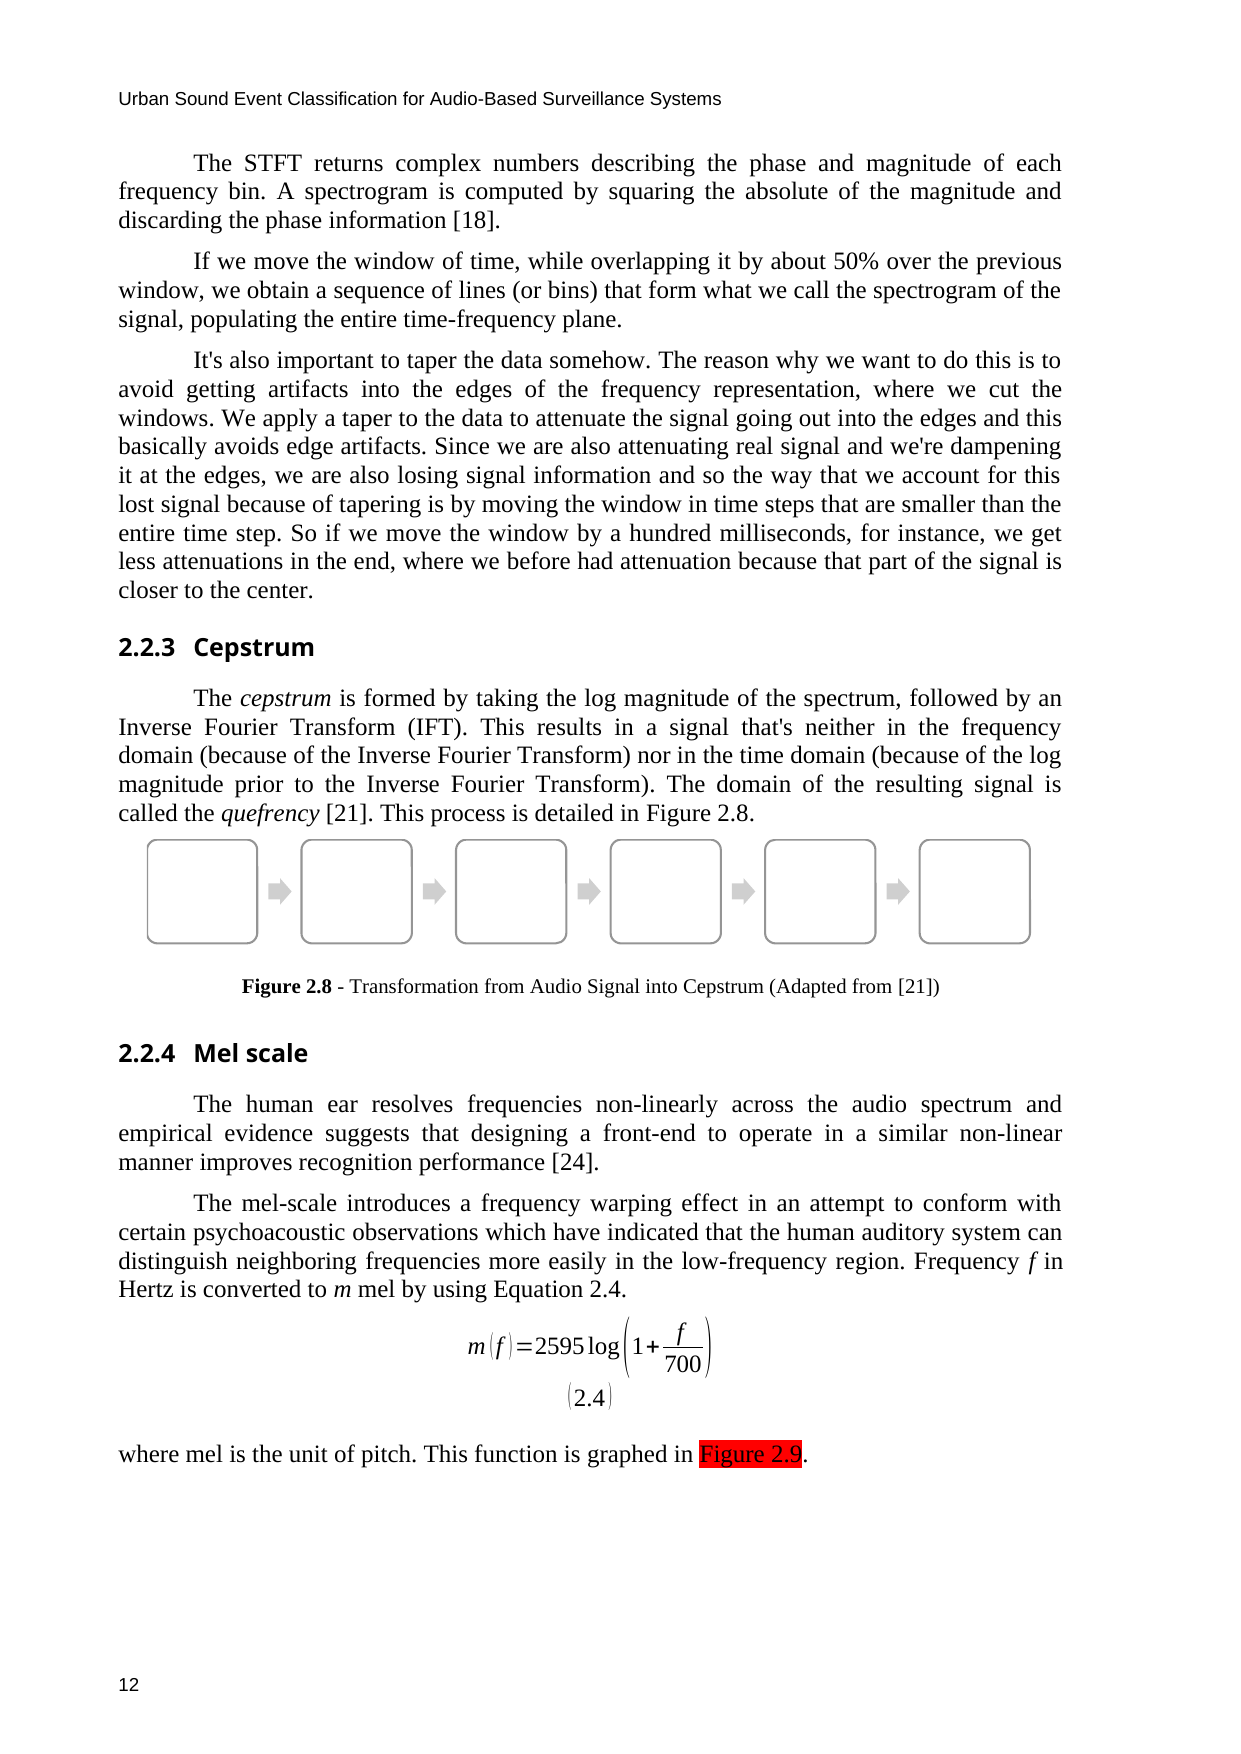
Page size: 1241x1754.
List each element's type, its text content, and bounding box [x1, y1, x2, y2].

text The STFT returns complex numbers describing the phase and magnitude of each frequency bin. A spectrogram is computed by squaring the absolute of the magnitude and discarding the phase information [18]. [118, 148, 1063, 234]
text If we move the window of time, while overlapping it by about 50% over the previous window, we obtain a sequence of lines (or bins) that form what we call the spectrogram of the signal, populating the entire time-frequency plane. [118, 246, 1063, 333]
text The mel-scale introduces a frequency warping effect in an attempt to conform with certain psychoacoustic observations which have indicated that the human auditory system can distinguish neighboring frequencies more easily in the low-frequency region. Frequency f in Hertz is converted to m mel by using Equation 2.4. [118, 1188, 1063, 1303]
text It's also important to taper the data somehow. The reason why we want to do this is to avoid getting artifacts into the edges of the frequency representation, where we cut the windows. We apply a taper to the data to attenuate the signal going out into the edges and this basically avoids edge artifacts. Since we are also attenuating real signal and we're dampening it at the edges, we are also losing signal information and so the way that we account for this lost signal because of tapering is by moving the window in time steps that are smaller than the entire time step. So if we move the window by a hundred milliseconds, for instance, we get less attenuations in the end, where we before had attenuation because that part of the signal is closer to the center. [118, 345, 1063, 604]
subtitle Cepstrum [118, 623, 1063, 664]
subtitle Mel scale [118, 1029, 1063, 1071]
text The human ear resolves frequencies non-linearly across the audio spectrum and empirical evidence suggests that designing a front-end to operate in a similar non-linear manner improves recognition performance [24]. [118, 1089, 1063, 1176]
